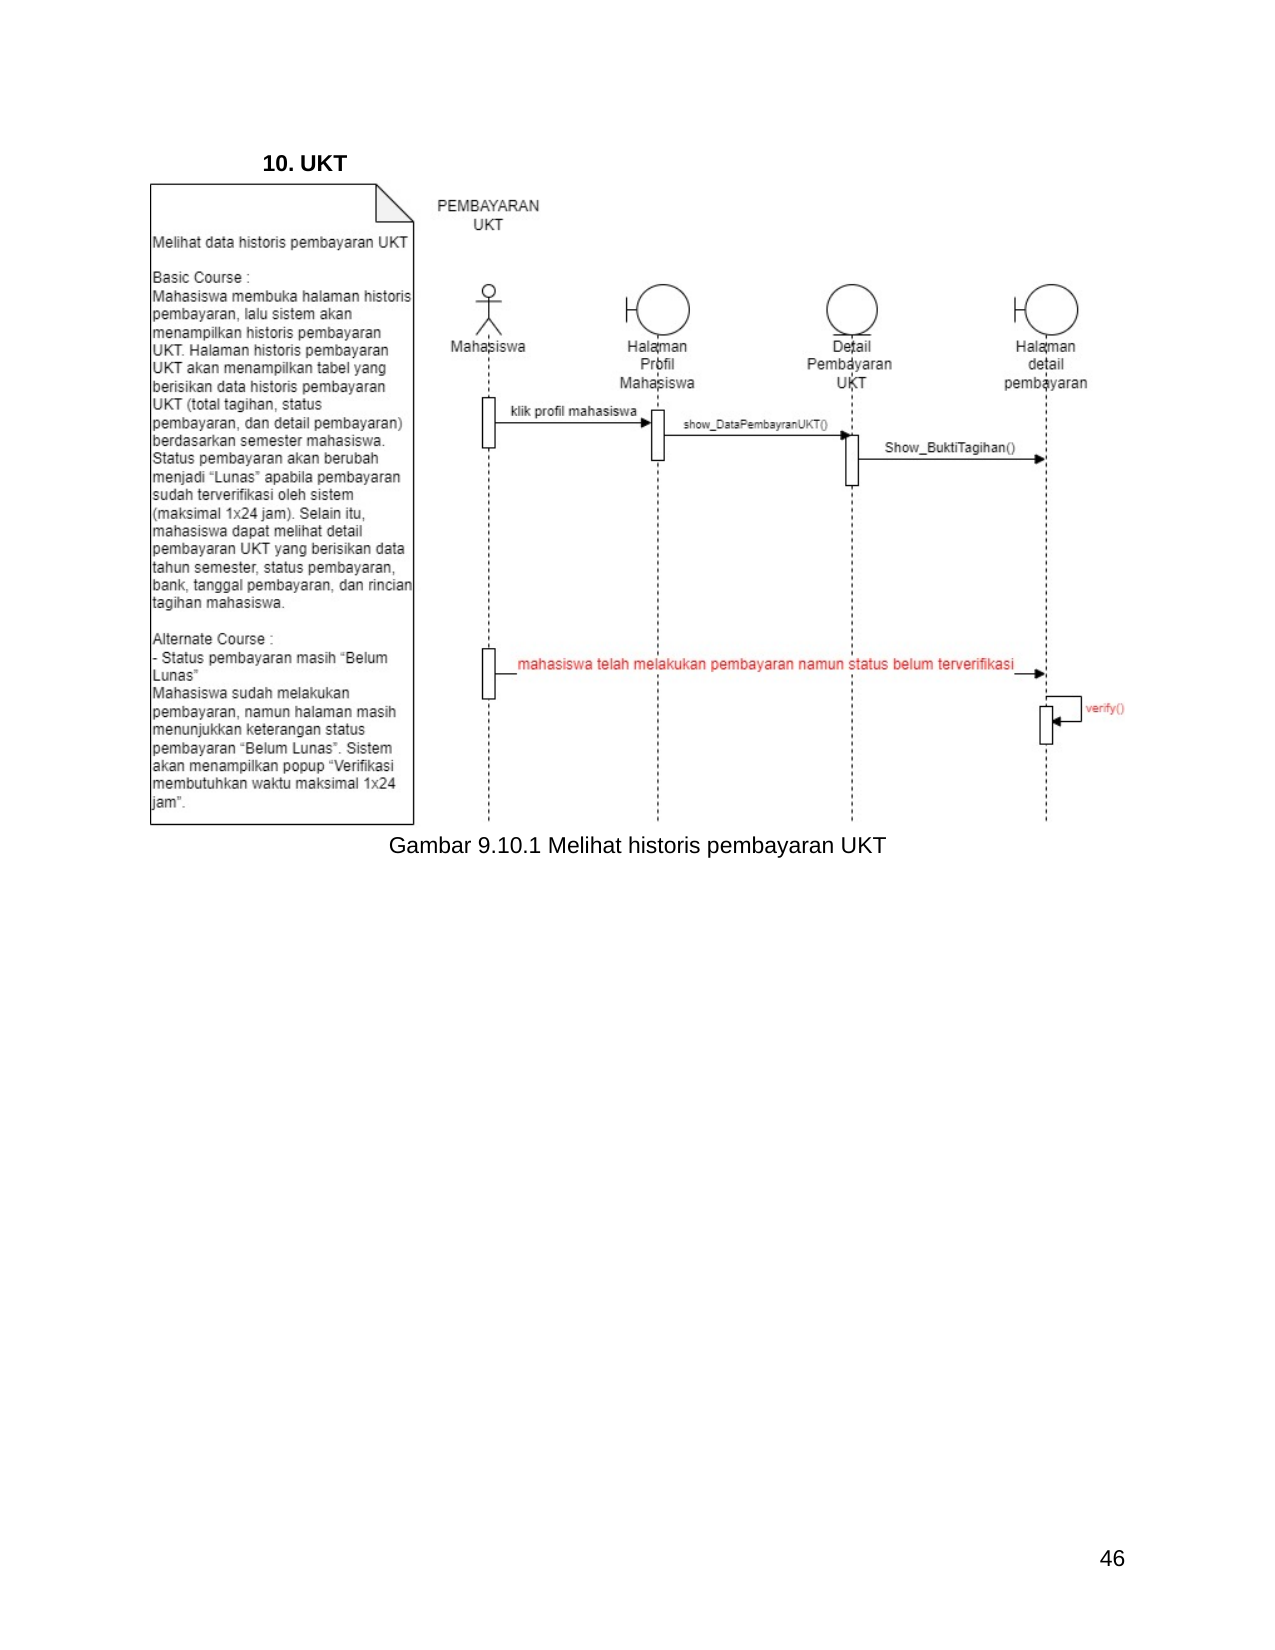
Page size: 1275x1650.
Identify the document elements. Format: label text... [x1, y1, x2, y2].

picture [150, 180, 1125, 829]
subtitle UKT [262, 150, 1125, 176]
text Gambar 9.10.1 Melihat historis pembayaran UKT [150, 832, 1125, 858]
